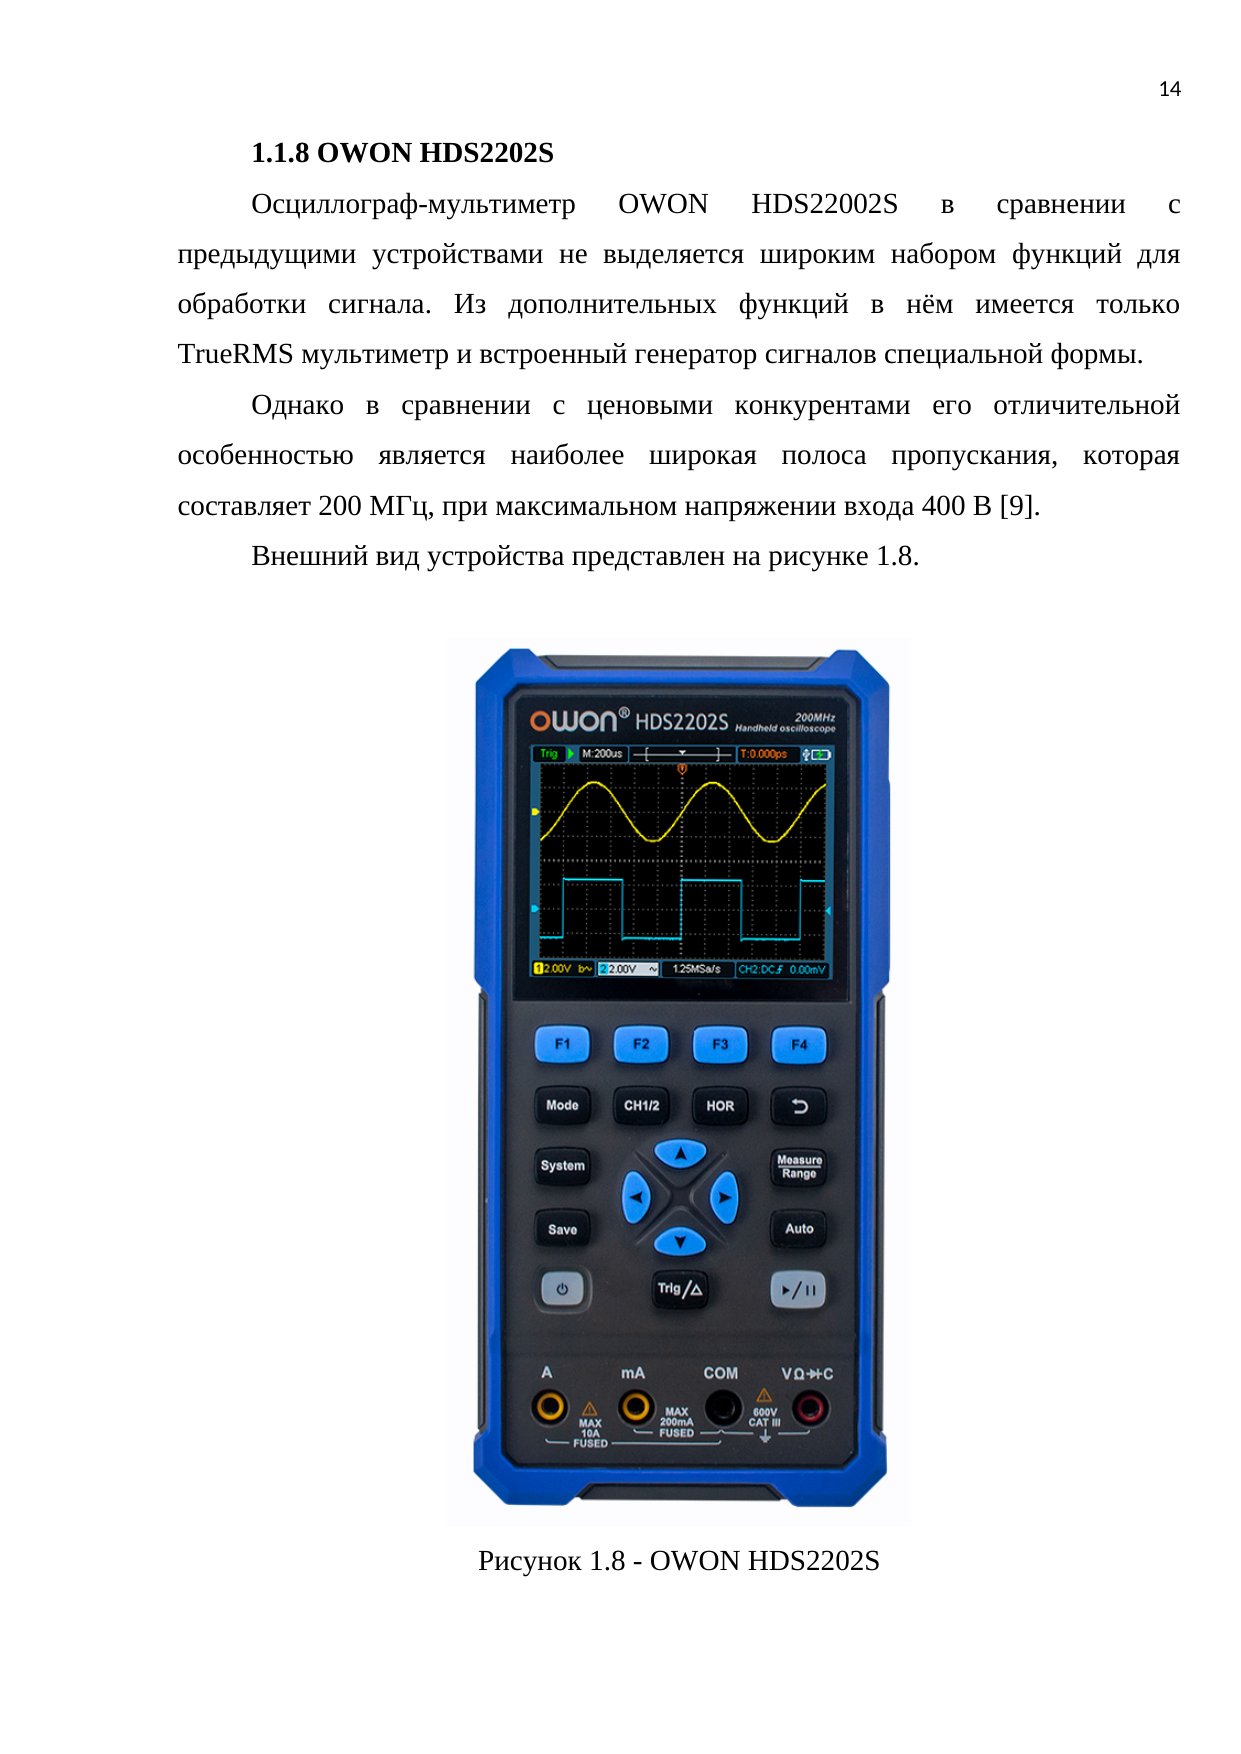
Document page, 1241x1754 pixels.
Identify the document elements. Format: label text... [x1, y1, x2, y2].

text Внешний вид устройства представлен на рисунке 1.8. [177, 538, 1181, 571]
text Рисунок 1.8 - OWON HDS2202S [177, 1543, 1181, 1576]
text Осциллограф-мультиметр OWON HDS22002S в сравнении с предыдущими устройствами не выделяется широким набором функций для обработки сигнала. Из дополнительных функций в нём имеется только TrueRMS мультиметр и встроенный генератор сигналов специальной формы. [177, 186, 1181, 370]
picture [446, 638, 912, 1527]
text Однако в сравнении с ценовыми конкурентами его отличительной особенностью является наиболее широкая полоса пропускания, которая составляет 200 МГц, при максимальном напряжении входа 400 В [9]. [177, 387, 1181, 521]
text 1.1.8 OWON HDS2202S [177, 135, 1181, 169]
